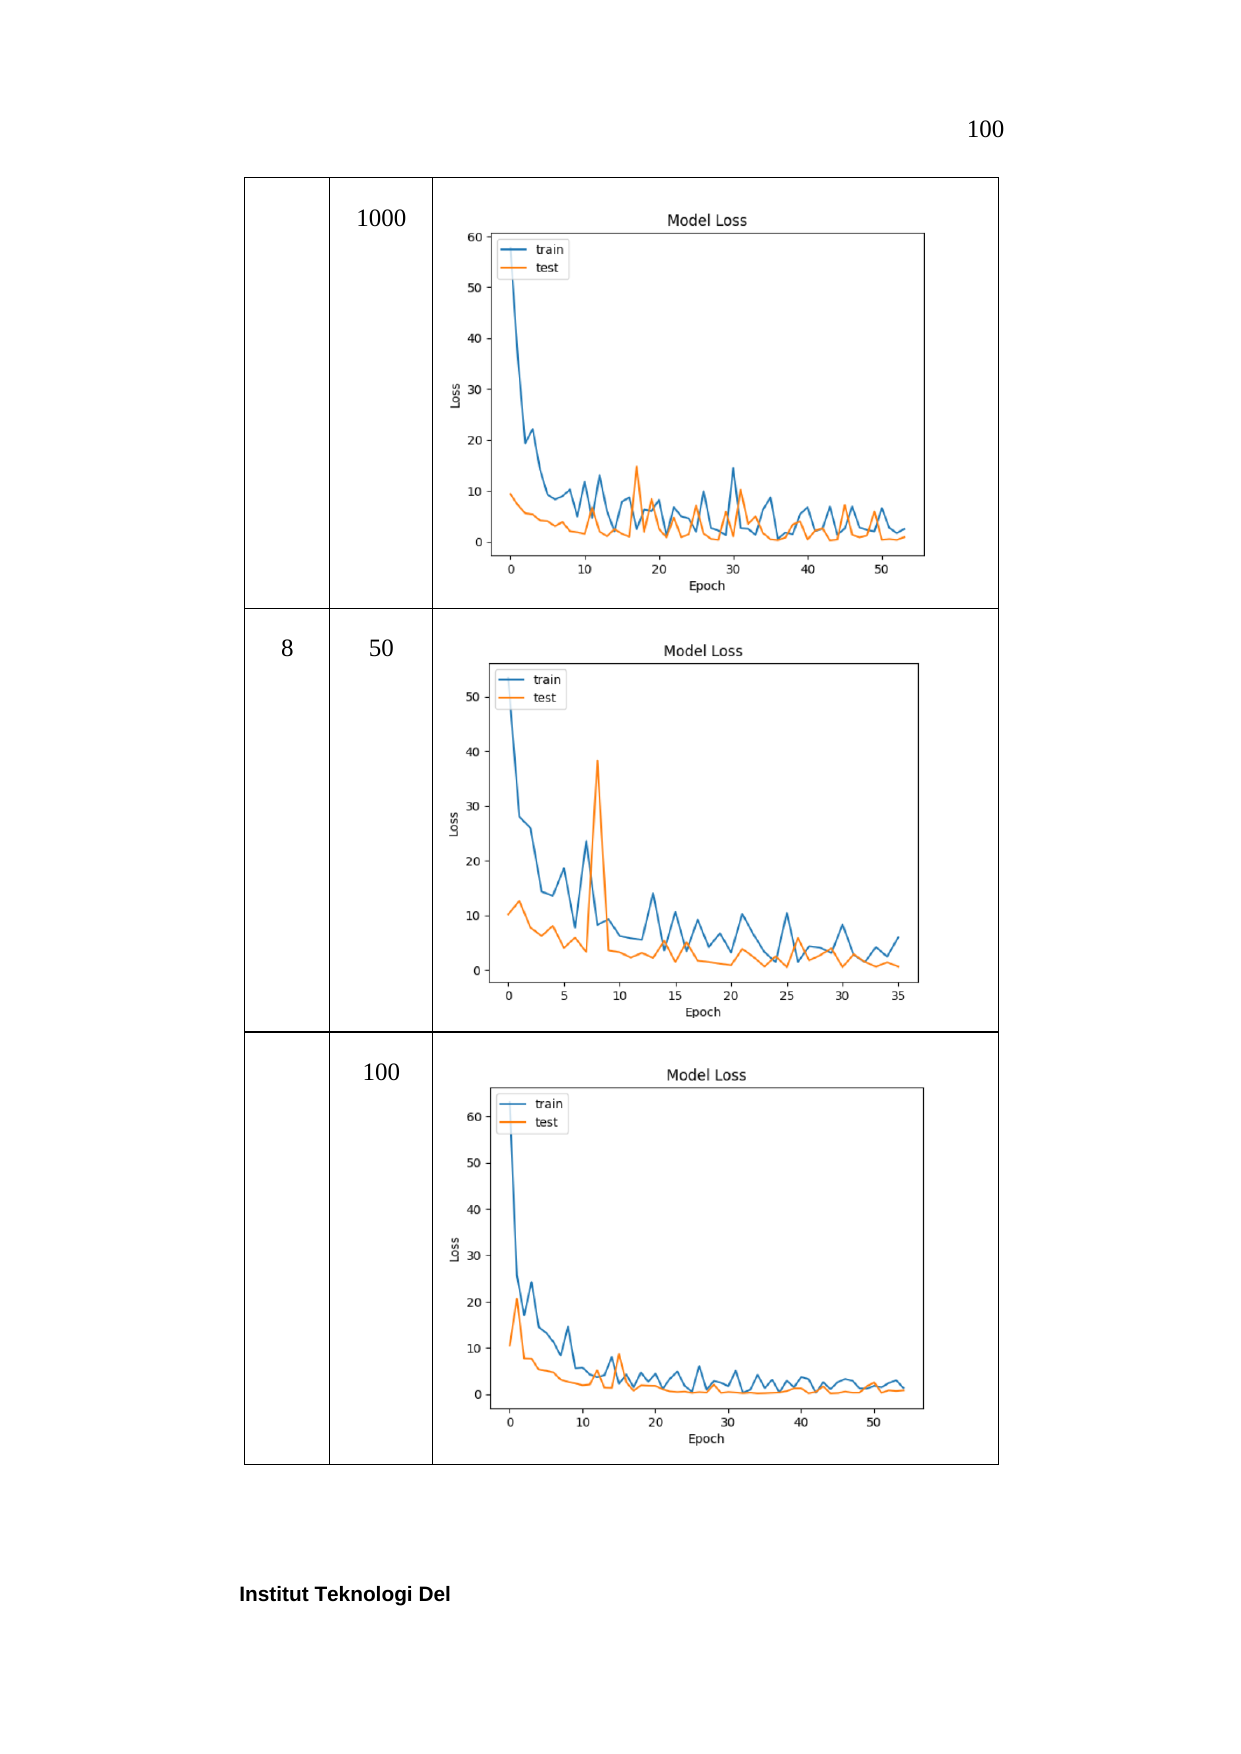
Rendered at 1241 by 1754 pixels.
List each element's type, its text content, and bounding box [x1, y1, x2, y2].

table_cell 8 [245, 609, 329, 1031]
table_cell [245, 1033, 329, 1464]
picture [443, 633, 926, 1018]
picture [443, 1057, 926, 1450]
table_cell [245, 178, 329, 607]
table_cell [433, 1033, 998, 1464]
table_cell 100 [330, 1033, 432, 1464]
table_cell [433, 178, 998, 607]
table_cell 1000 [330, 178, 432, 607]
table_cell [433, 609, 998, 1031]
picture [443, 203, 926, 594]
table_cell 50 [330, 609, 432, 1031]
